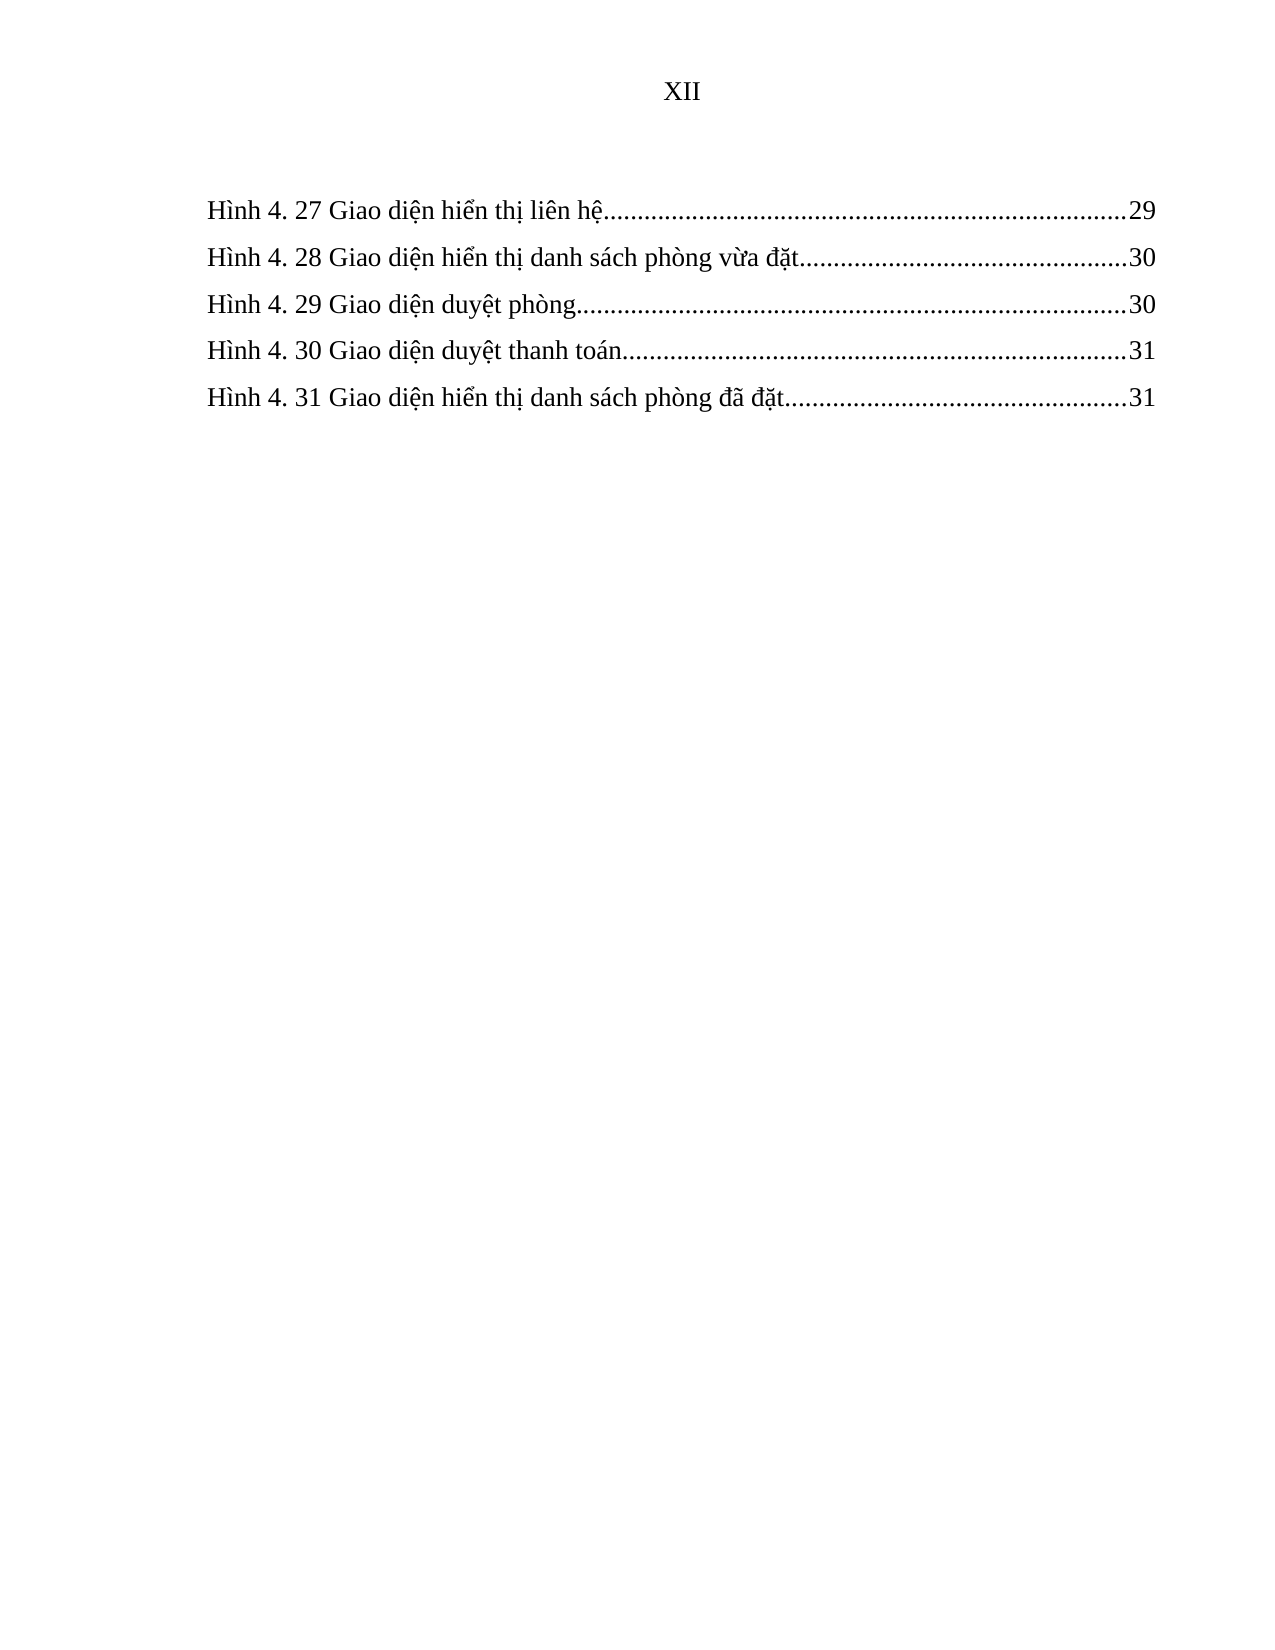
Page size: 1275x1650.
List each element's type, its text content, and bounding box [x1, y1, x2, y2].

text Hình 4. 28 Giao diện hiển thị danh sách phòng vừa đặt 30 [207, 241, 1157, 272]
text Hình 4. 31 Giao diện hiển thị danh sách phòng đã đặt 31 [207, 381, 1157, 412]
text Hình 4. 29 Giao diện duyệt phòng 30 [207, 288, 1157, 319]
text Hình 4. 30 Giao diện duyệt thanh toán 31 [207, 334, 1157, 366]
text Hình 4. 27 Giao diện hiển thị liên hệ 29 [207, 194, 1157, 226]
